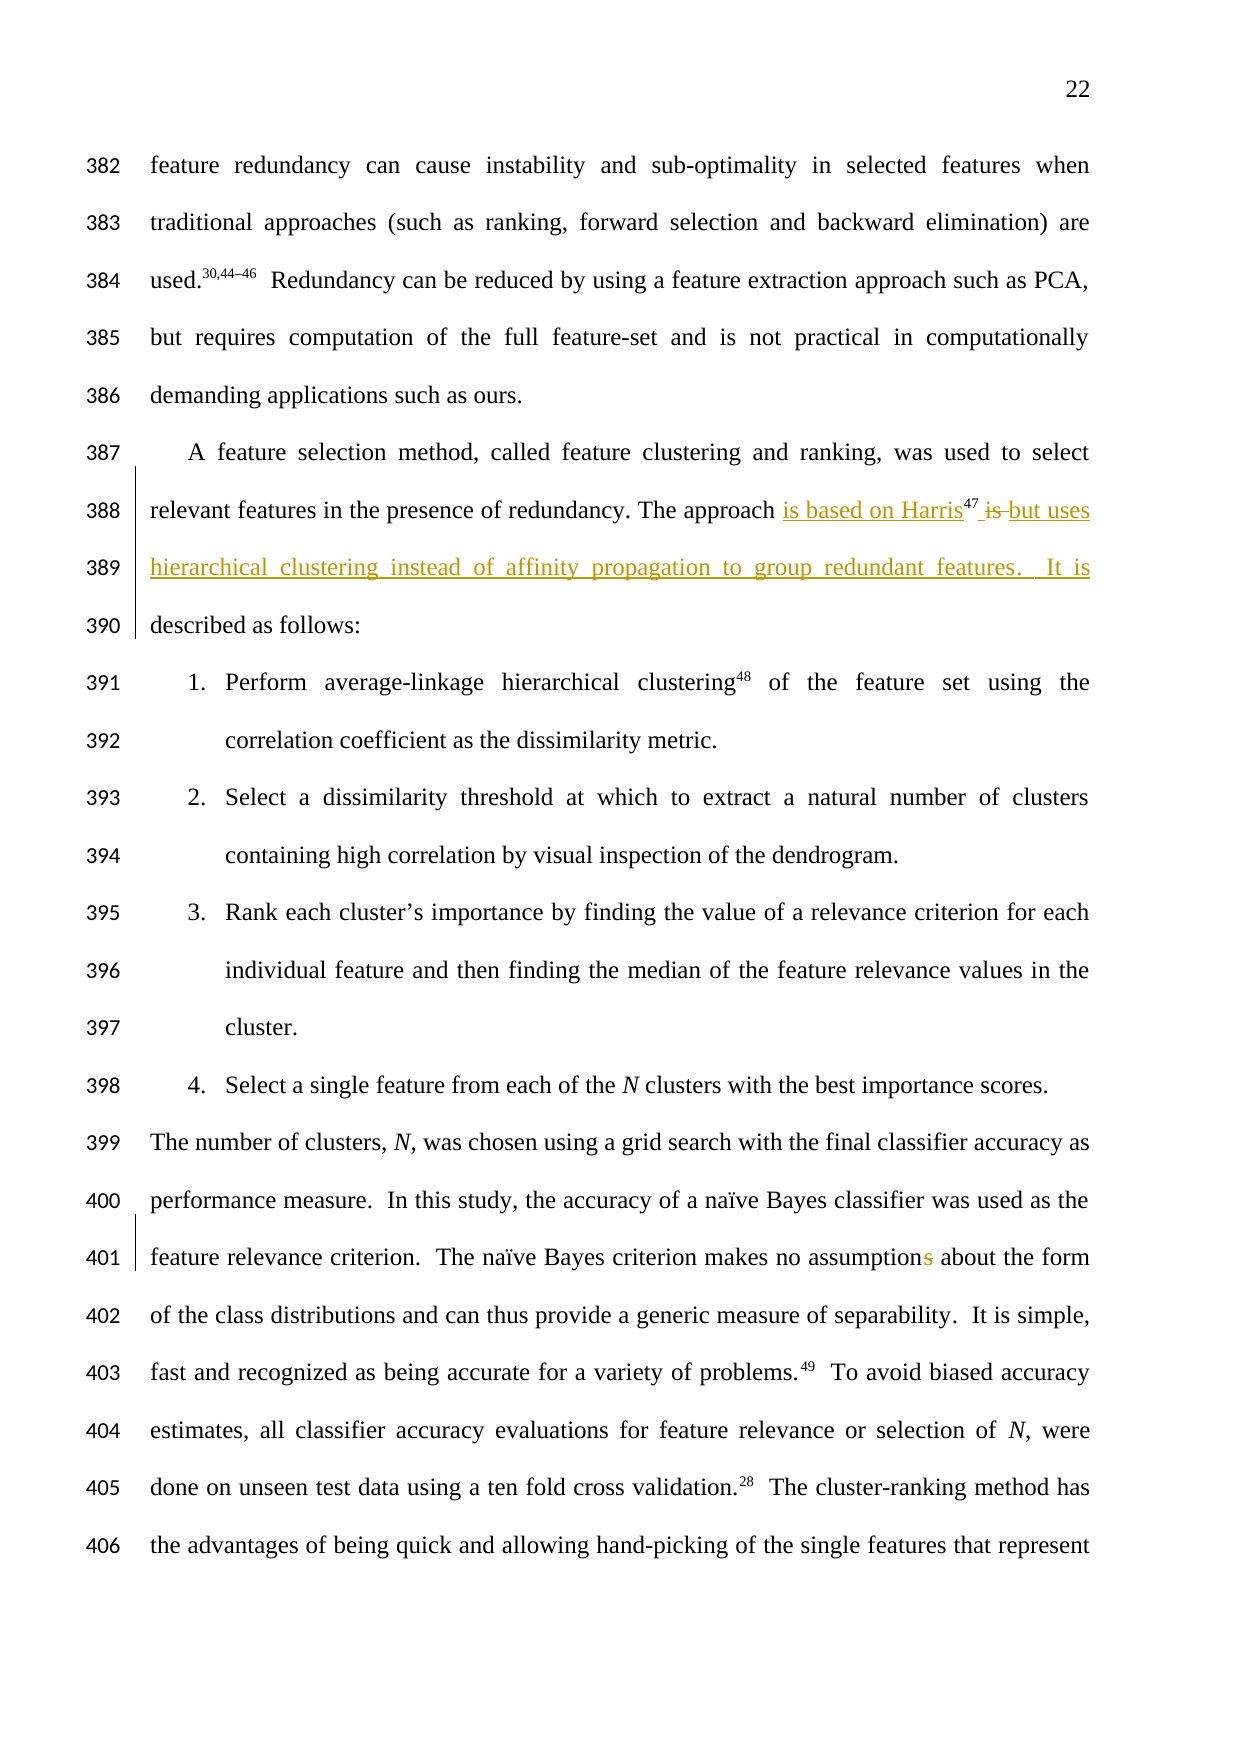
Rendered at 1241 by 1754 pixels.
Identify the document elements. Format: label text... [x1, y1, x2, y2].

text A feature selection method, called feature clustering and ranking, was used to select relevant features in the presence of redundancy. The approach 47described as follows: [150, 578, 1090, 639]
list Perform average-linkage hierarchical clustering48 of the feature set using the correlation coefficient as the dissimilarity metric. [187, 667, 1090, 754]
text A feature selection method, called feature clustering and ranking, was used to select relevant features in the presence of redundancy. The approach 47described as follows: [150, 437, 1090, 577]
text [150, 150, 1090, 409]
list Rank each cluster’s importance by finding the value of a relevance criterion for each individual feature and then finding the median of the feature relevance values in the cluster. [187, 897, 1090, 1041]
list Select a dissimilarity threshold at which to extract a natural number of clusters containing high correlation by visual inspection of the dendrogram. [187, 782, 1090, 869]
list Select a single feature from each of the N clusters with the best importance scores. [187, 1070, 1090, 1099]
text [150, 1127, 1090, 1559]
